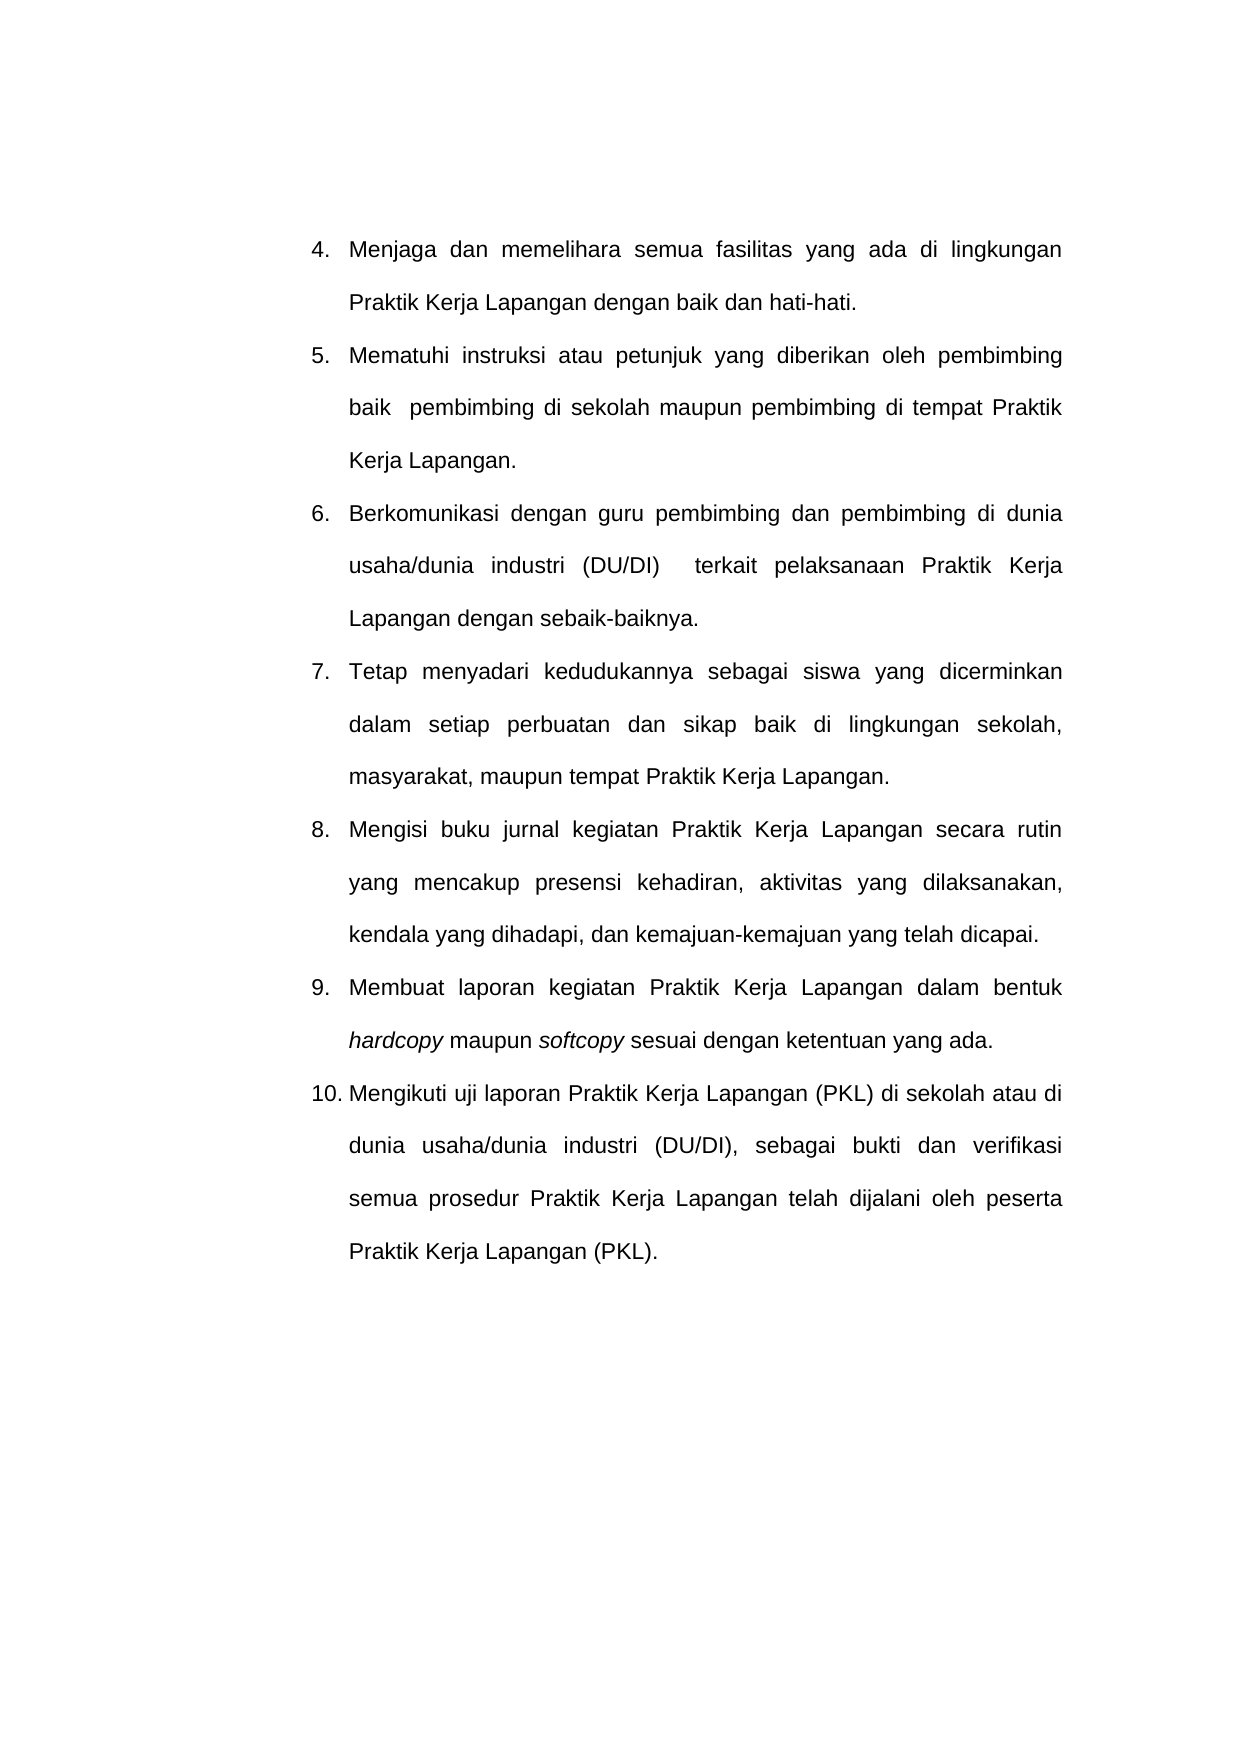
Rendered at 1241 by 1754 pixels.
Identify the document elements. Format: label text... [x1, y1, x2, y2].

list Mematuhi instruksi atau petunjuk yang diberikan oleh pembimbing baik pembimbing di sekolah maupun pembimbing di tempat Praktik Kerja Lapangan. [311, 342, 1063, 473]
list Membuat laporan kegiatan Praktik Kerja Lapangan dalam bentuk hardcopy maupun softcopy sesuai dengan ketentuan yang ada. [311, 974, 1063, 1053]
list Berkomunikasi dengan guru pembimbing dan pembimbing di dunia usaha/dunia industri (DU/DI) terkait pelaksanaan Praktik Kerja Lapangan dengan sebaik-baiknya. [311, 500, 1063, 632]
list Tetap menyadari kedudukannya sebagai siswa yang dicerminkan dalam setiap perbuatan dan sikap baik di lingkungan sekolah, masyarakat, maupun tempat Praktik Kerja Lapangan. [311, 658, 1063, 790]
list Mengisi buku jurnal kegiatan Praktik Kerja Lapangan secara rutin yang mencakup presensi kehadiran, aktivitas yang dilaksanakan, kendala yang dihadapi, dan kemajuan-kemajuan yang telah dicapai. [311, 816, 1063, 948]
list Mengikuti uji laporan Praktik Kerja Lapangan (PKL) di sekolah atau di dunia usaha/dunia industri (DU/DI), sebagai bukti dan verifikasi semua prosedur Praktik Kerja Lapangan telah dijalani oleh peserta Praktik Kerja Lapangan (PKL). [311, 1079, 1063, 1264]
list Menjaga dan memelihara semua fasilitas yang ada di lingkungan Praktik Kerja Lapangan dengan baik dan hati-hati. [311, 236, 1063, 315]
